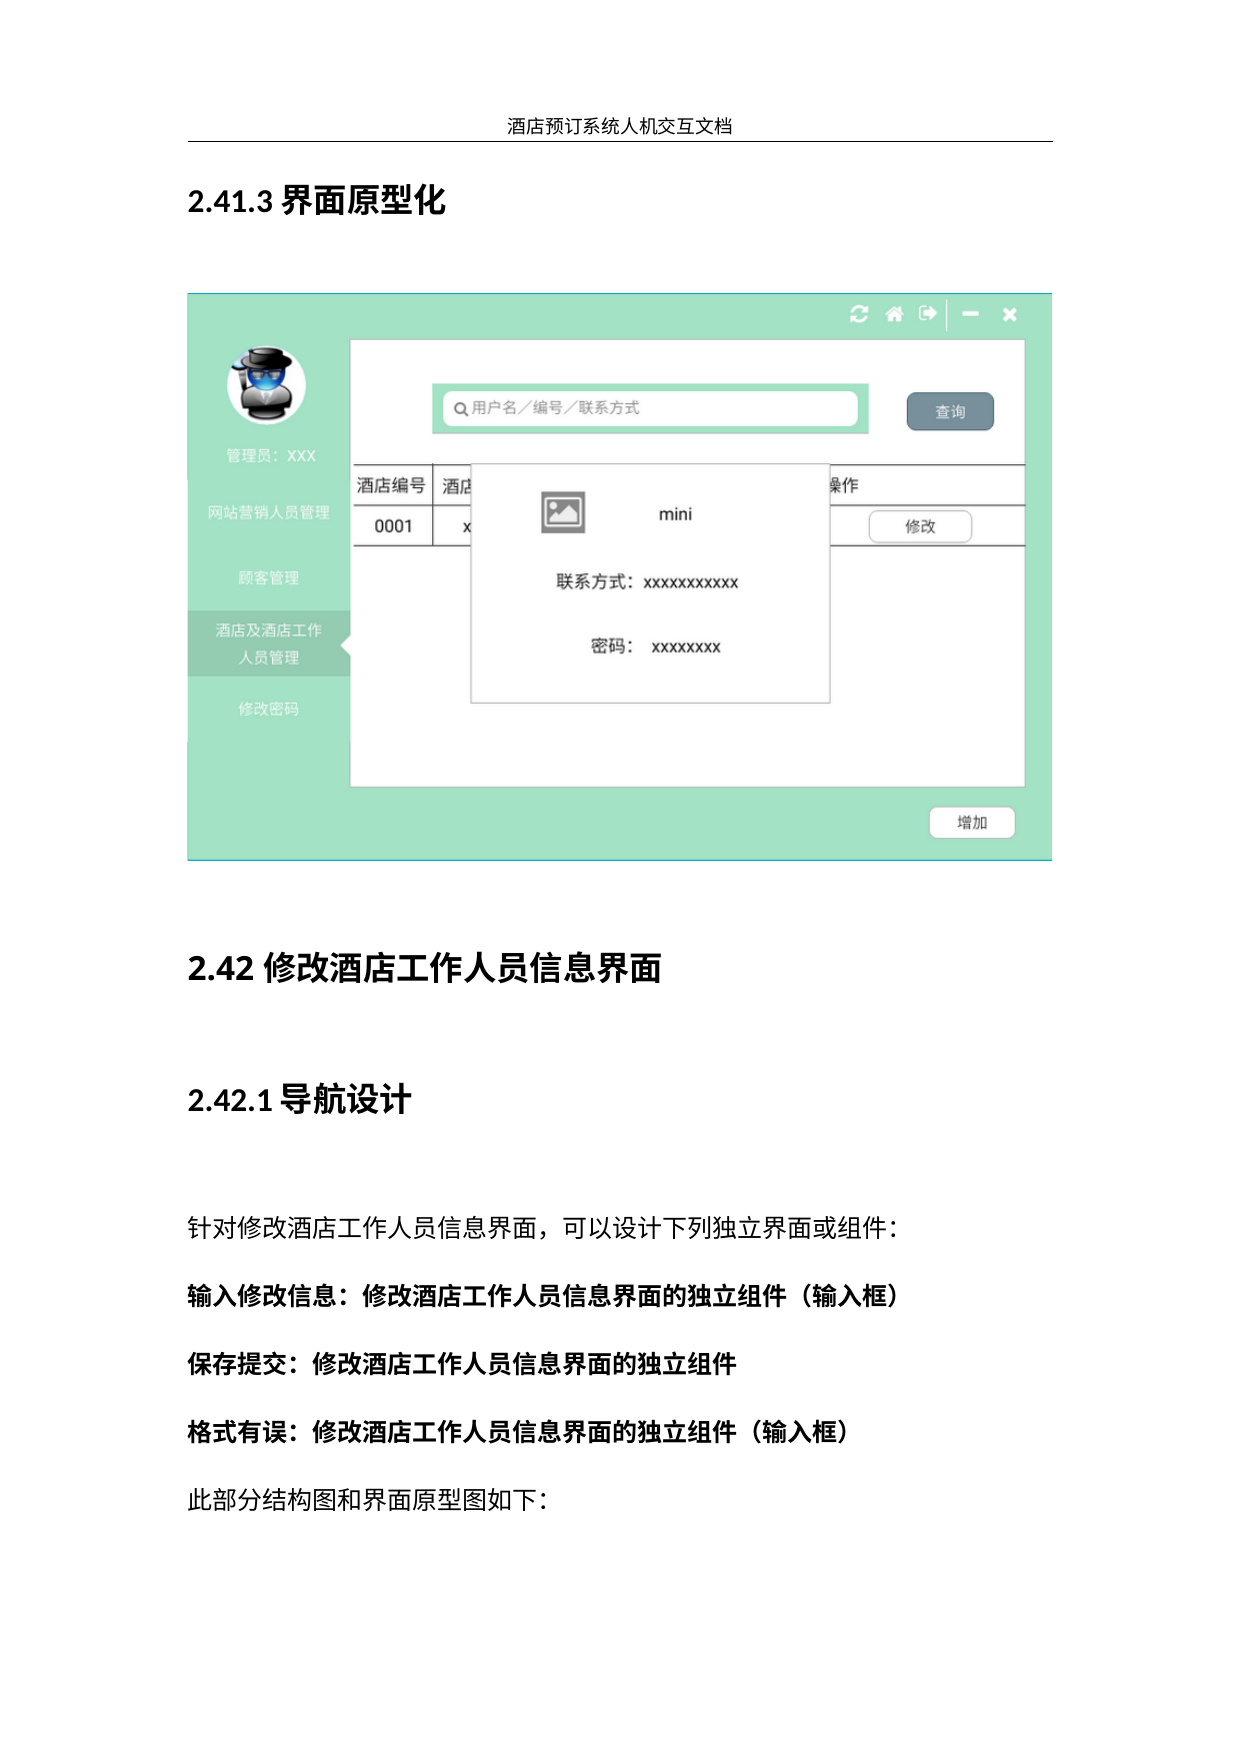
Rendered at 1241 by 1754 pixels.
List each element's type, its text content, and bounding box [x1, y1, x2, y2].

subtitle 2.42.1导航设计 [187, 1063, 1053, 1131]
text 格式有误：修改酒店工作人员信息界面的独立组件（输入框） [187, 1396, 1053, 1464]
text 针对修改酒店工作人员信息界面，可以设计下列独立界面或组件： [187, 1193, 1053, 1261]
text 保存提交：修改酒店工作人员信息界面的独立组件 [187, 1328, 1053, 1396]
text 输入修改信息：修改酒店工作人员信息界面的独立组件（输入框） [187, 1261, 1053, 1328]
subtitle 2.42 修改酒店工作人员信息界面 [187, 932, 1053, 1000]
subtitle 2.41.3 界面原型化 [187, 164, 1053, 232]
text 此部分结构图和界面原型图如下： [187, 1464, 1053, 1532]
picture [187, 293, 1053, 861]
